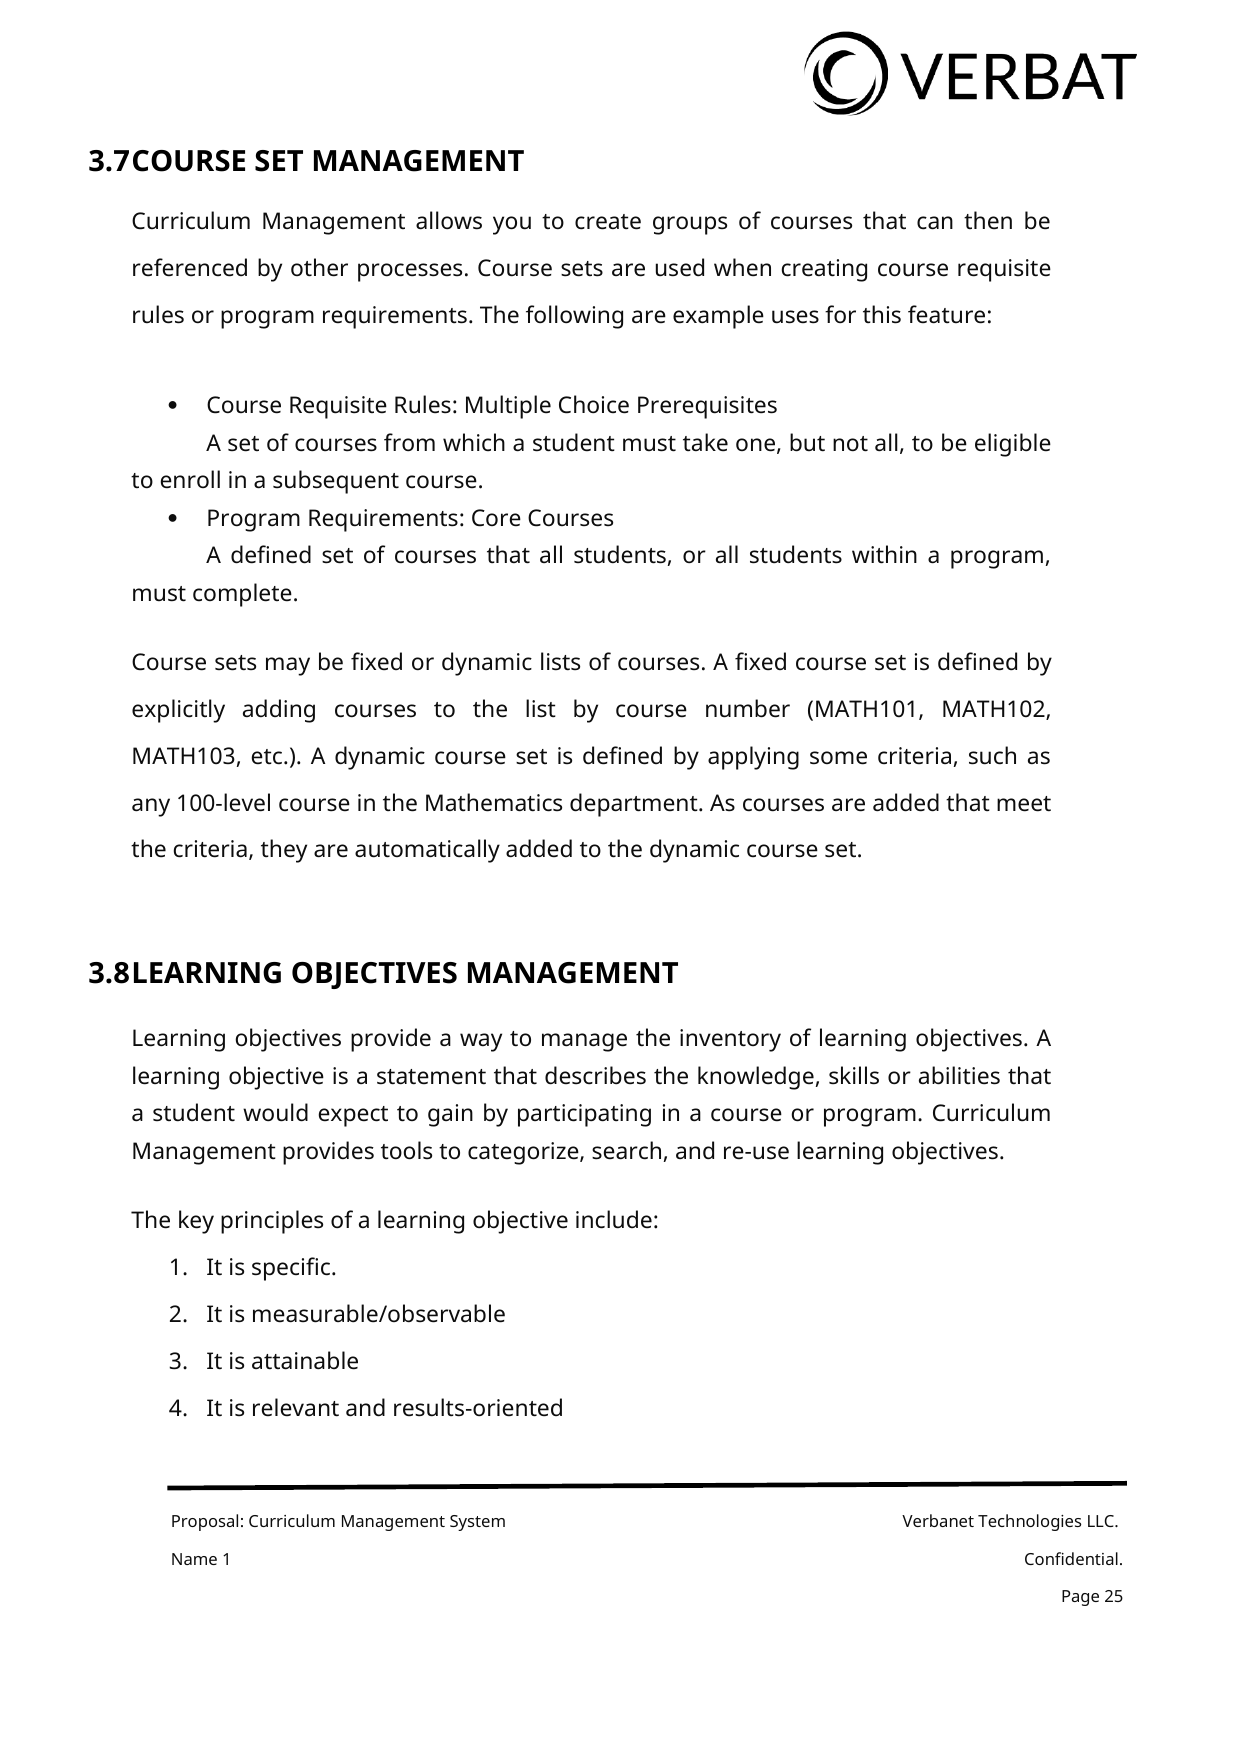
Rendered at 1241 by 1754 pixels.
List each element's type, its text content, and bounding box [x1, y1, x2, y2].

picture [800, 27, 1138, 116]
subtitle LEARNING OBJECTIVES MANAGEMENT [88, 952, 1053, 992]
list It is specific. [169, 1251, 1053, 1282]
text Course sets may be fixed or dynamic lists of courses. A fixed course set is defined by explicitly adding courses to the list by course number (MATH101, MATH102, MATH103, etc.). A dynamic course set is defined by applying some criteria, such as any 100-level course in the Mathematics department. As courses are added that meet the criteria, they are automatically added to the dynamic course set. [131, 646, 1053, 865]
list Program Requirements: Core Courses [169, 496, 1053, 533]
text A defined set of courses that all students, or all students within a program, must complete. [131, 533, 1053, 608]
list Course Requisite Rules: Multiple Choice Prerequisites [169, 383, 1053, 421]
list It is relevant and results-oriented [169, 1392, 1053, 1423]
subtitle COURSE SET MANAGEMENT [88, 141, 1053, 180]
text Curriculum Management allows you to create groups of courses that can then be referenced by other processes. Course sets are used when creating course requisite rules or program requirements. The following are example uses for this feature: [131, 205, 1053, 330]
list It is attainable [169, 1345, 1053, 1376]
list It is measurable/observable [169, 1298, 1053, 1329]
text The key principles of a learning objective include: [131, 1204, 1053, 1236]
text A set of courses from which a student must take one, but not all, to be eligible to enroll in a subsequent course. [131, 421, 1053, 496]
text Learning objectives provide a way to manage the inventory of learning objectives. A learning objective is a statement that describes the knowledge, skills or abilities that a student would expect to gain by participating in a course or program. Curriculum Management provides tools to categorize, search, and re-use learning objectives. [131, 1017, 1053, 1167]
